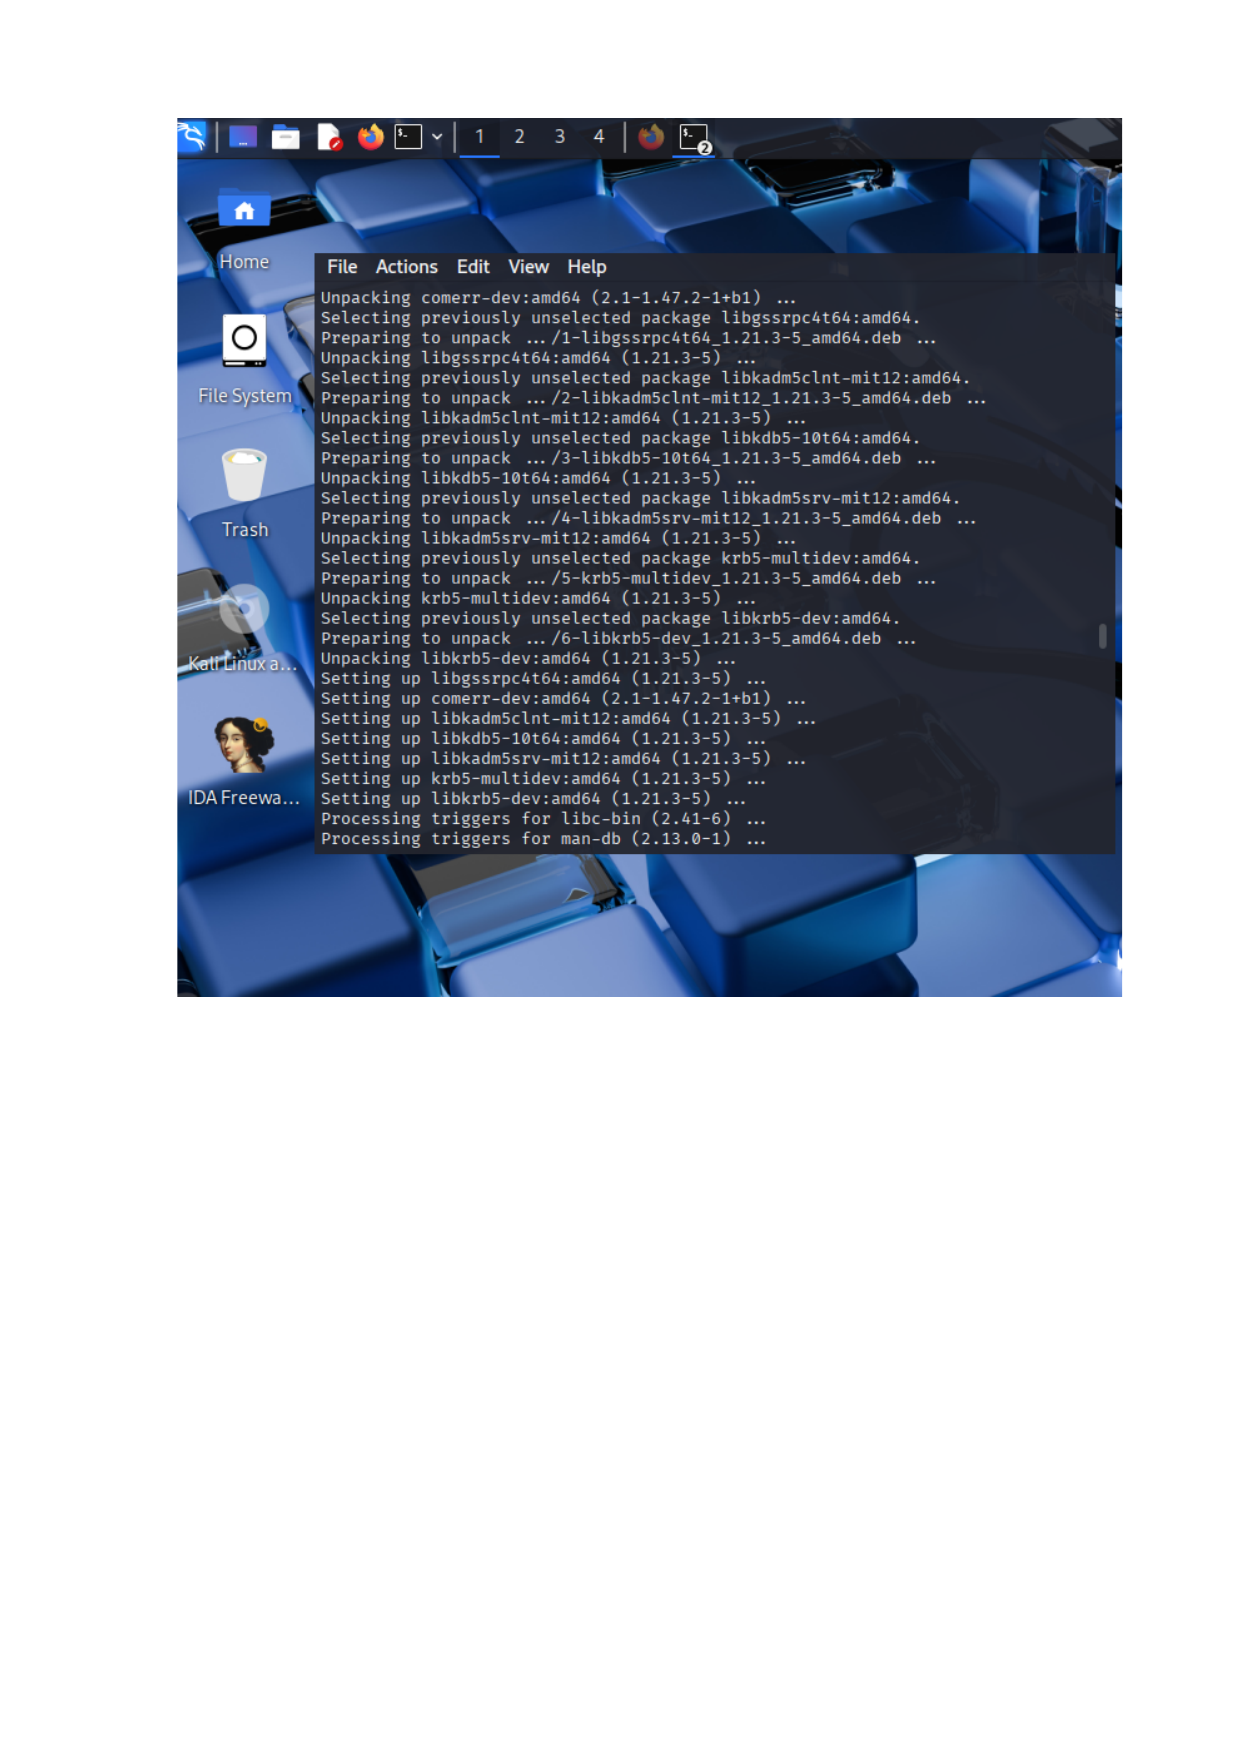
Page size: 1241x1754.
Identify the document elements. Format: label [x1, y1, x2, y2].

picture [177, 118, 1123, 997]
